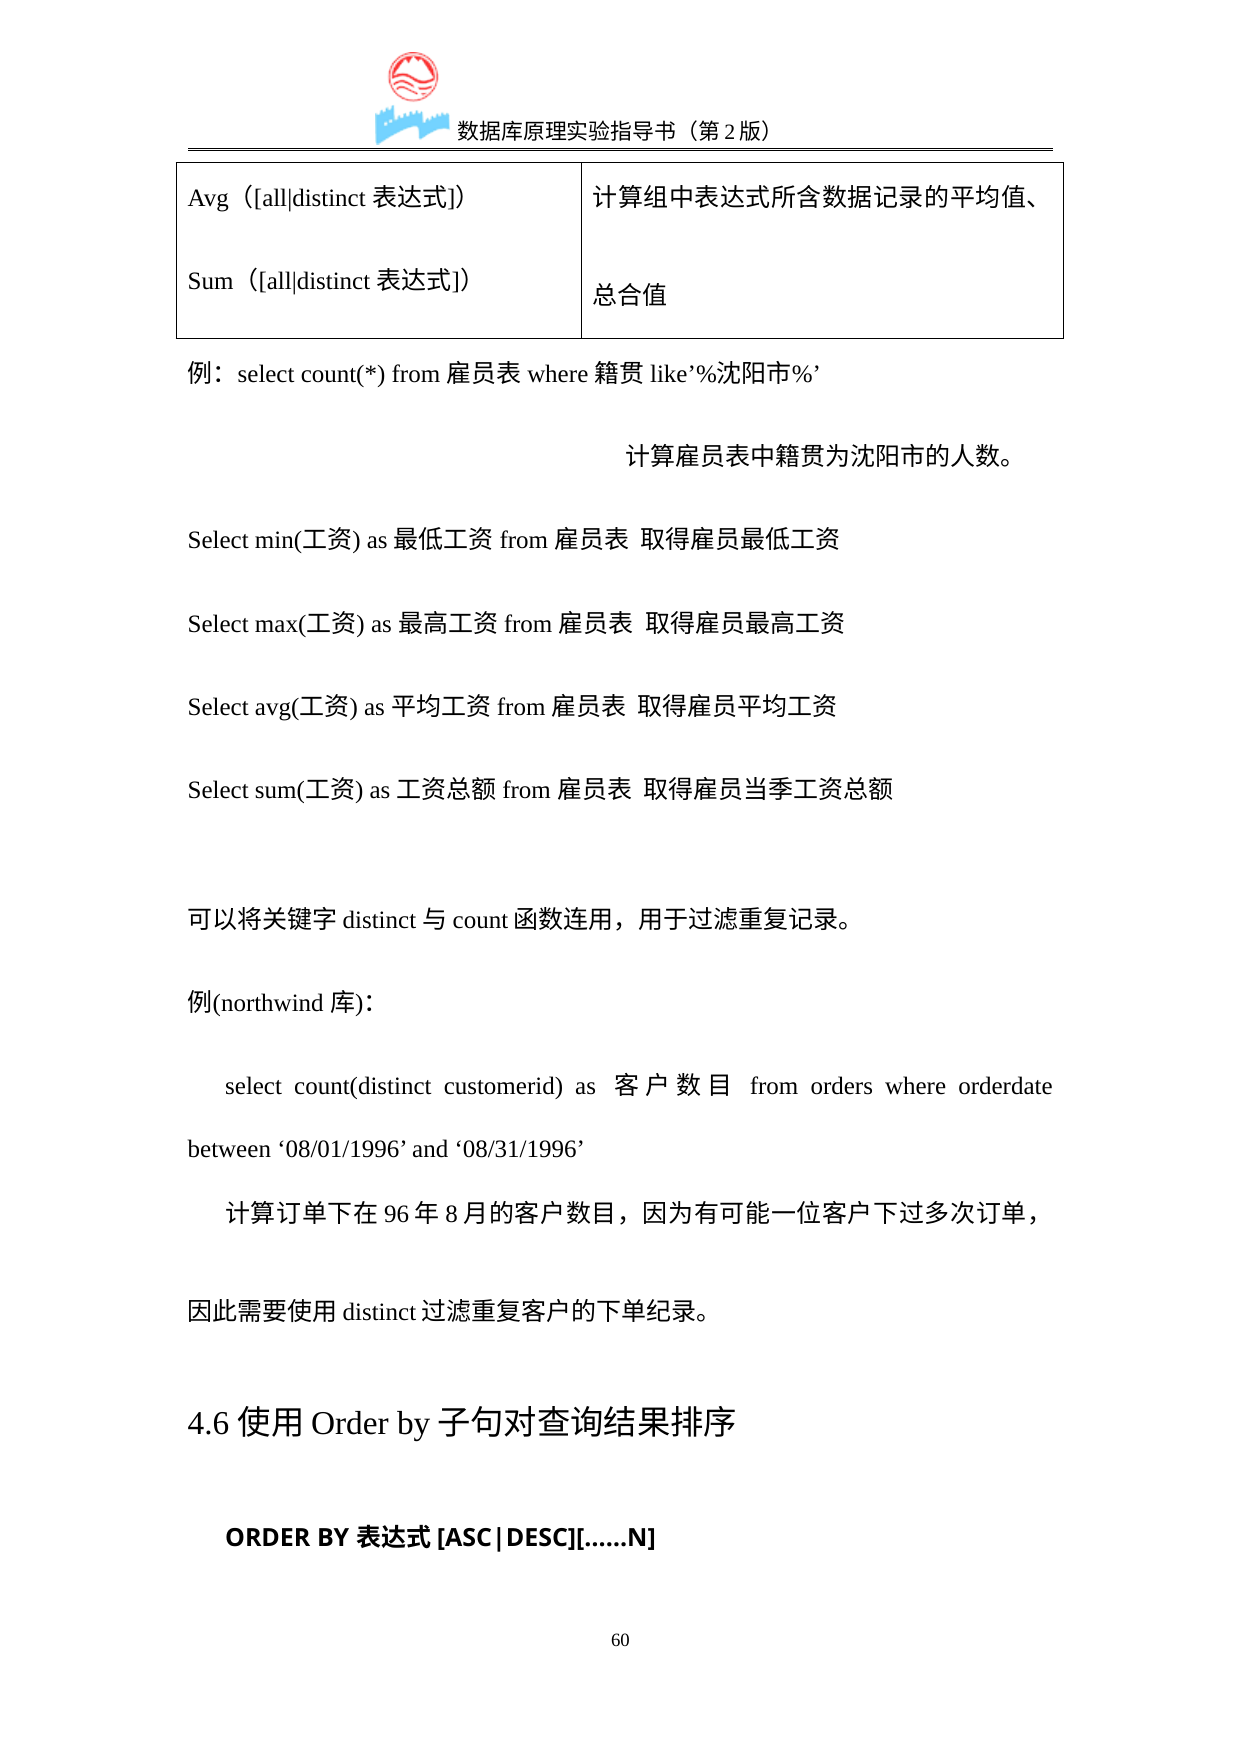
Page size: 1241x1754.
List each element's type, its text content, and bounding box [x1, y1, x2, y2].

text ORDER BY 表达式 [ASC|DESC][……N] [225, 1503, 1053, 1568]
text 计算订单下在96年8月的客户数目，因为有可能一位客户下过多次订单，因此需要使用distinct过滤重复客户的下单纪录。 [187, 1179, 1053, 1342]
text 例(northwind 库)： [187, 968, 1053, 1033]
table_cell 计算组中表达式所含数据记录的平均值、总合值 [582, 163, 1063, 338]
text 例：select count(*) from 雇员表 where 籍贯 like’%沈阳市%’ [187, 339, 1053, 404]
text select count(distinct customerid) as 客户数目 from orders where orderdate between ‘’ and ‘08/31/ [187, 1051, 1053, 1165]
text Select max(工资) as 最高工资 from 雇员表 取得雇员最高工资 [187, 589, 1053, 654]
text 计算雇员表中籍贯为沈阳市的人数。 [581, 422, 1053, 487]
text 可以将关键字distinct 与count函数连用，用于过滤重复记录。 [187, 885, 1053, 950]
picture [375, 52, 451, 145]
text Select avg(工资) as 平均工资 from 雇员表 取得雇员平均工资 [187, 672, 1053, 737]
subtitle 4.6 使用Order by子句对查询结果排序 [187, 1387, 1053, 1452]
text Select sum(工资) as 工资总额 from 雇员表 取得雇员当季工资总额 [187, 755, 1053, 820]
text Select min(工资) as 最低工资 from 雇员表 取得雇员最低工资 [187, 506, 1053, 571]
table_cell Avg（[all|distinct 表达式]） Sum（[all|distinct 表达式]） [177, 163, 581, 338]
